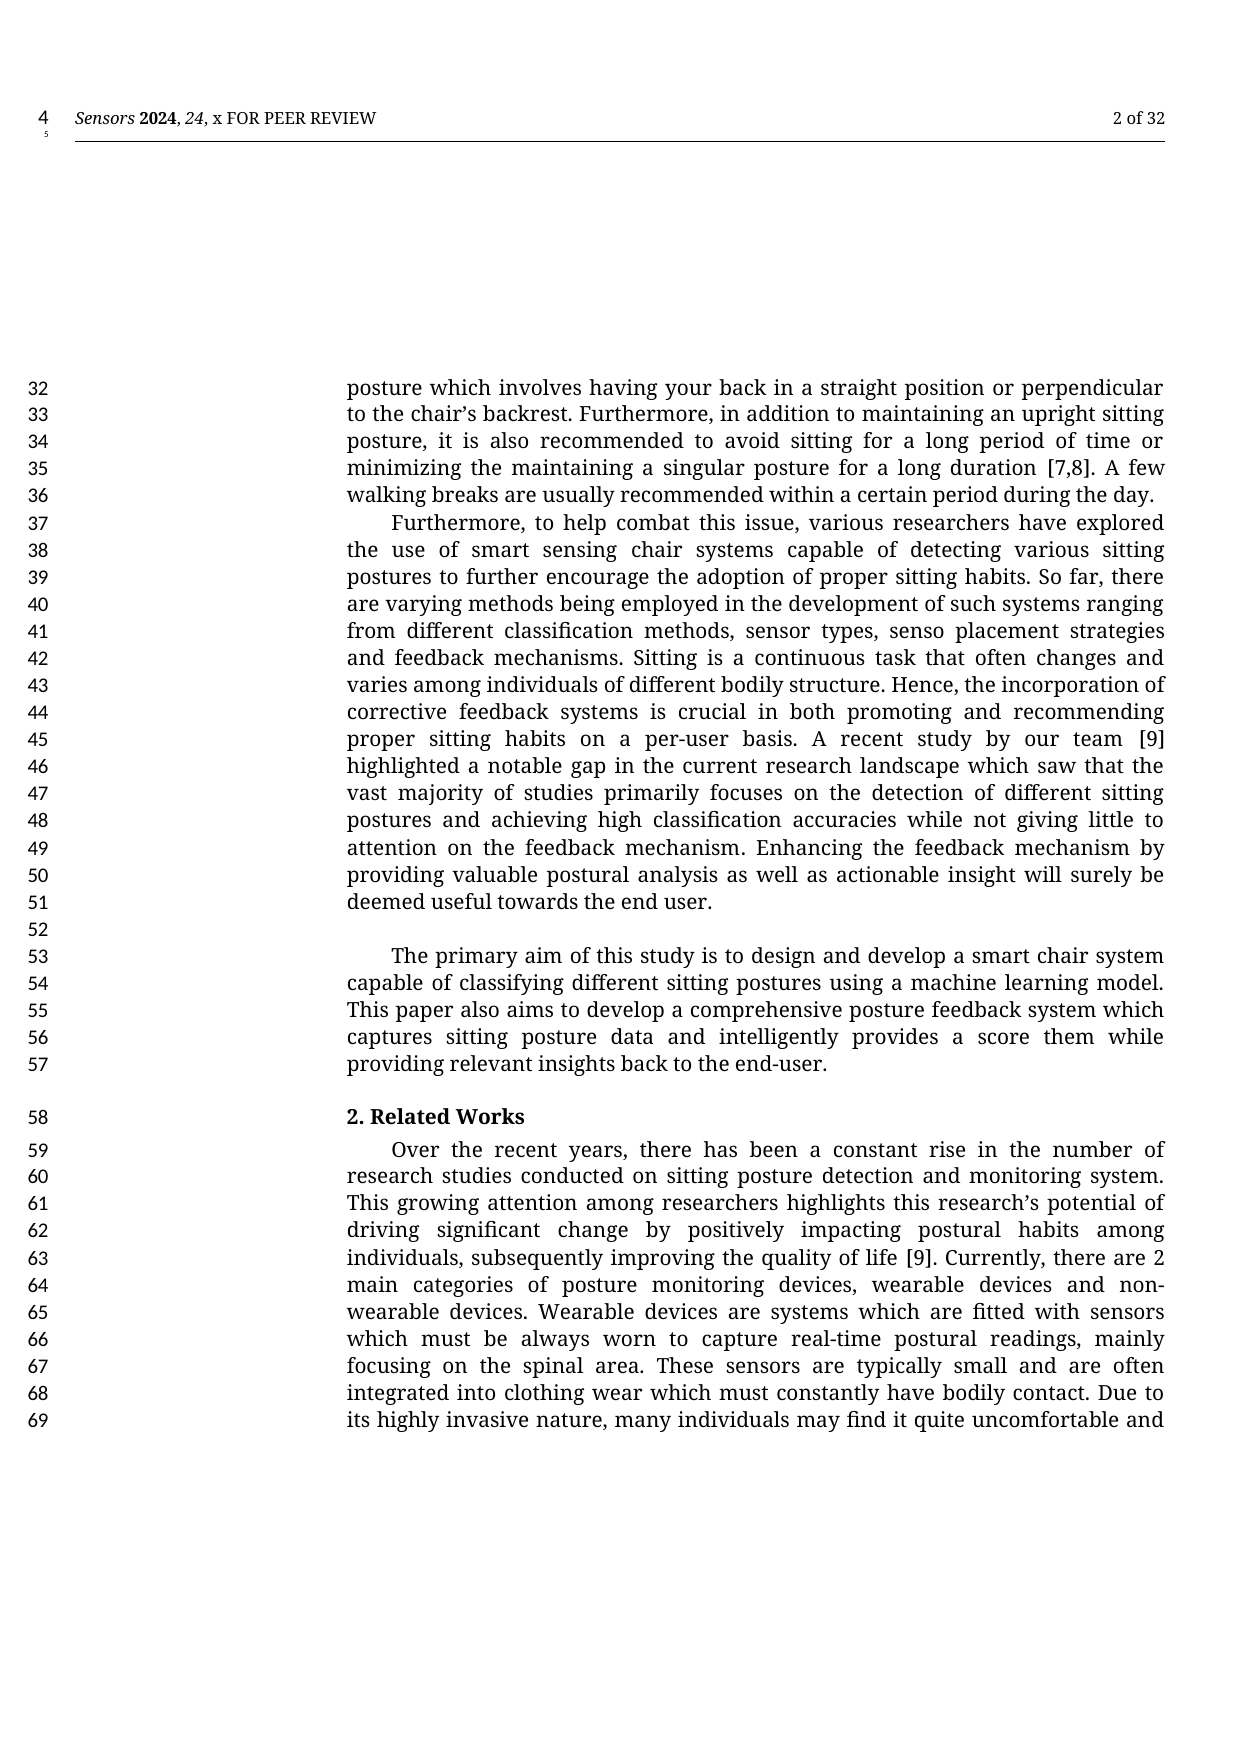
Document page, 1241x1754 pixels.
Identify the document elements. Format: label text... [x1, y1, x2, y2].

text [347, 374, 1165, 509]
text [347, 1136, 1165, 1433]
text Furthermore, to help combat this issue, various researchers have explored the use of smart sensing chair systems capable of detecting various sitting postures to further encourage the adoption of proper sitting habits. So far, there are varying methods being employed in the development of such systems ranging from different classification methods, sensor types, senso placement strategies and feedback mechanisms. Sitting is a continuous task that often changes and varies among individuals of different bodily structure. Hence, the incorporation of corrective feedback systems is crucial in both promoting and recommending proper sitting habits on a per-user basis. A recent study by our team [9] highlighted a notable gap in the current research landscape which saw that the vast majority of studies primarily focuses on the detection of different sitting postures and achieving high classification accuracies while not giving little to attention on the feedback mechanism. Enhancing the feedback mechanism by providing valuable postural analysis as well as actionable insight will surely be deemed useful towards the end user. [347, 509, 1165, 915]
subtitle 2. Related Works [347, 1102, 1165, 1129]
text The primary aim of this study is to design and develop a smart chair system capable of classifying different sitting postures using a machine learning model. This paper also aims to develop a comprehensive posture feedback system which captures sitting posture data and intelligently provides a score them while providing relevant insights back to the end-user. [347, 942, 1165, 1077]
